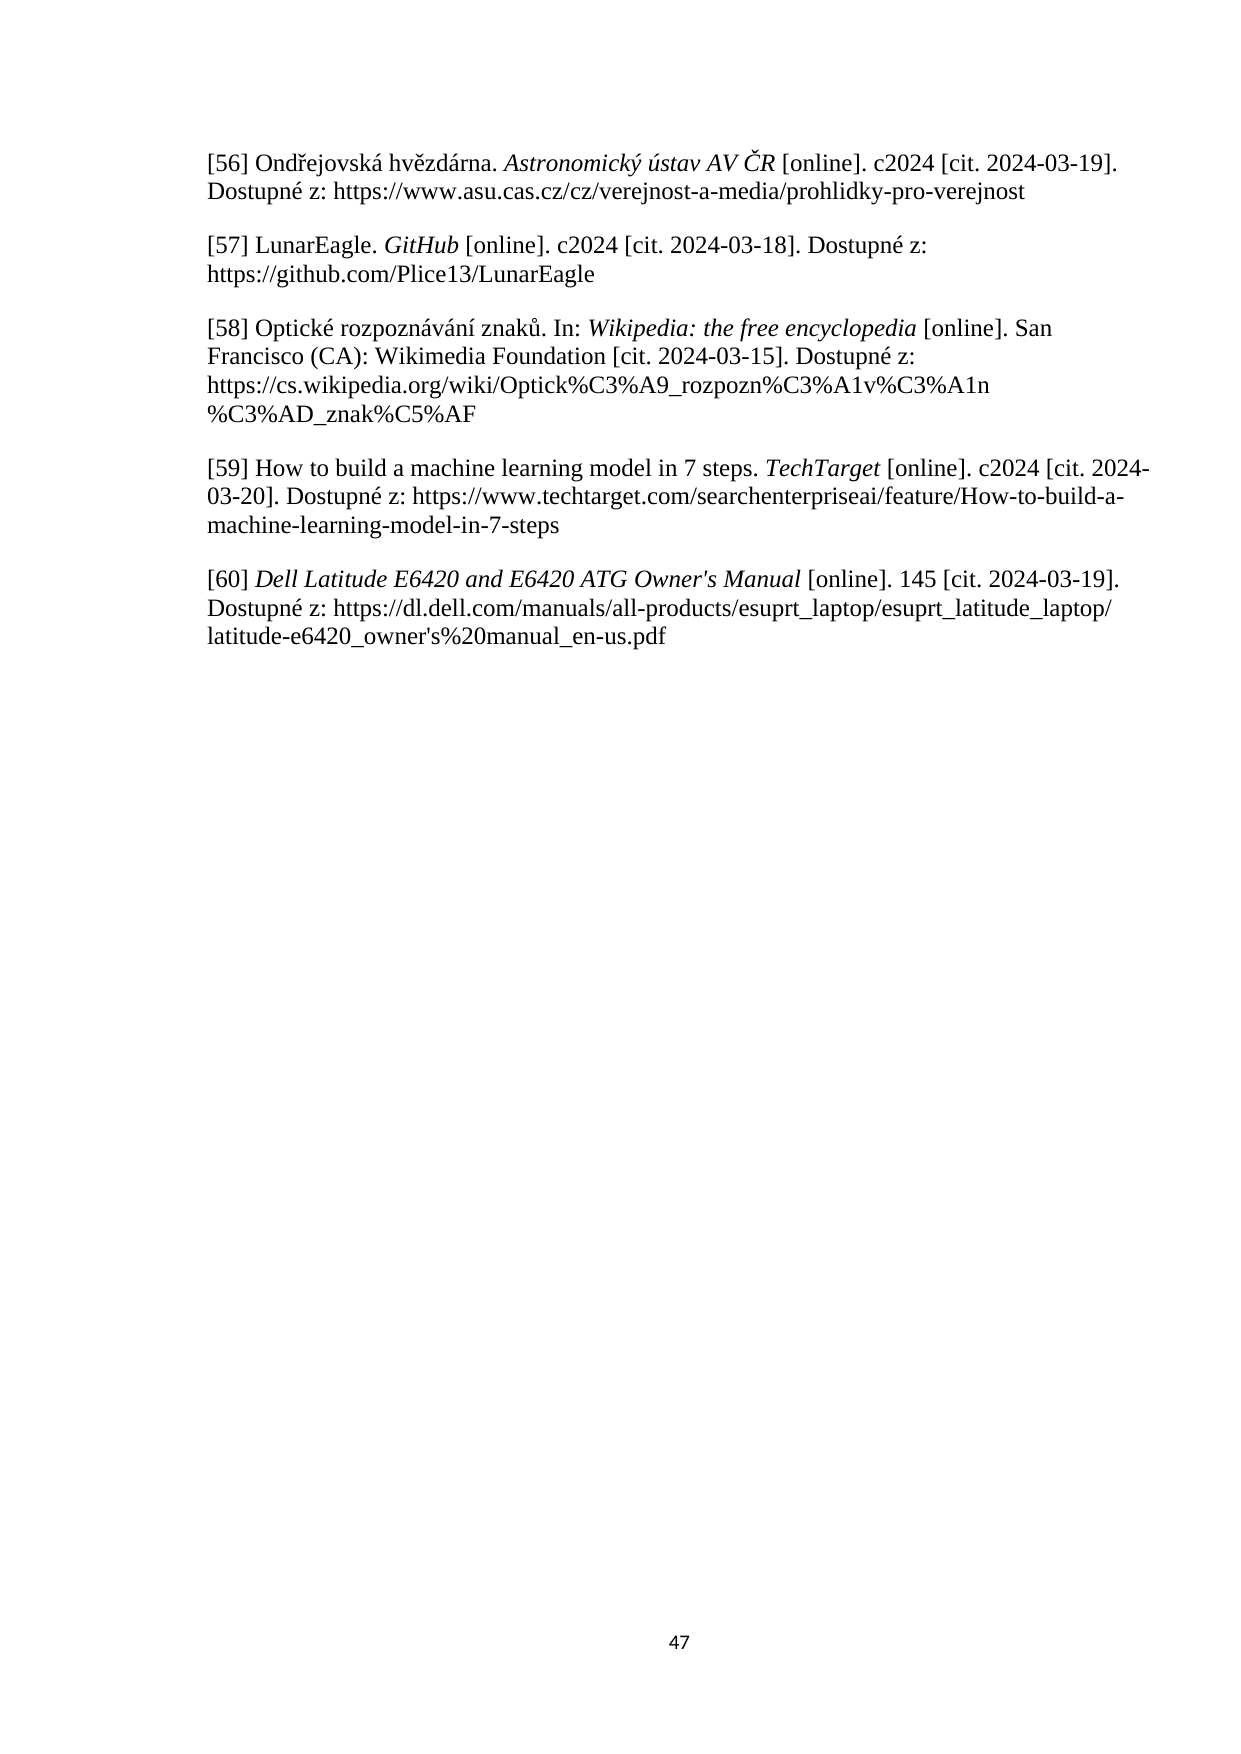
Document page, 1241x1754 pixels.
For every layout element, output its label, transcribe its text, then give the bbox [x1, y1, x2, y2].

text [58] Optické rozpoznávání znaků. In: Wikipedia: the free encyclopedia [online]. San Francisco (CA): Wikimedia Foundation [cit. 2024-03-15]. Dostupné z: https://cs.wikipedia.org/wiki/Optick%C3%A9_rozpozn%C3%A1v%C3%A1n%C3%AD_znak%C5%AF [207, 313, 1152, 428]
text [57] LunarEagle. GitHub [online]. c2024 [cit. 2024-03-18]. Dostupné z: https://github.com/Plice13/LunarEagle [207, 230, 1152, 288]
text [60] Dell Latitude E6420 and E6420 ATG Owner's Manual [online]. 145 [cit. 2024-03-19]. Dostupné z: https://dl.dell.com/manuals/all-products/esuprt_laptop/esuprt_latitude_laptop/latitude-e6420_owner's%20manual_en-us.pdf [207, 564, 1152, 650]
text [56] Ondřejovská hvězdárna. Astronomický ústav AV ČR [online]. c2024 [cit. 2024-03-19]. Dostupné z: https://www.asu.cas.cz/cz/verejnost-a-media/prohlidky-pro-verejnost [207, 148, 1152, 205]
text [59] How to build a machine learning model in 7 steps. TechTarget [online]. c2024 [cit. 2024-03-20]. Dostupné z: https://www.techtarget.com/searchenterpriseai/feature/How-to-build-a-machine-learning-model-in-7-steps [207, 453, 1152, 539]
